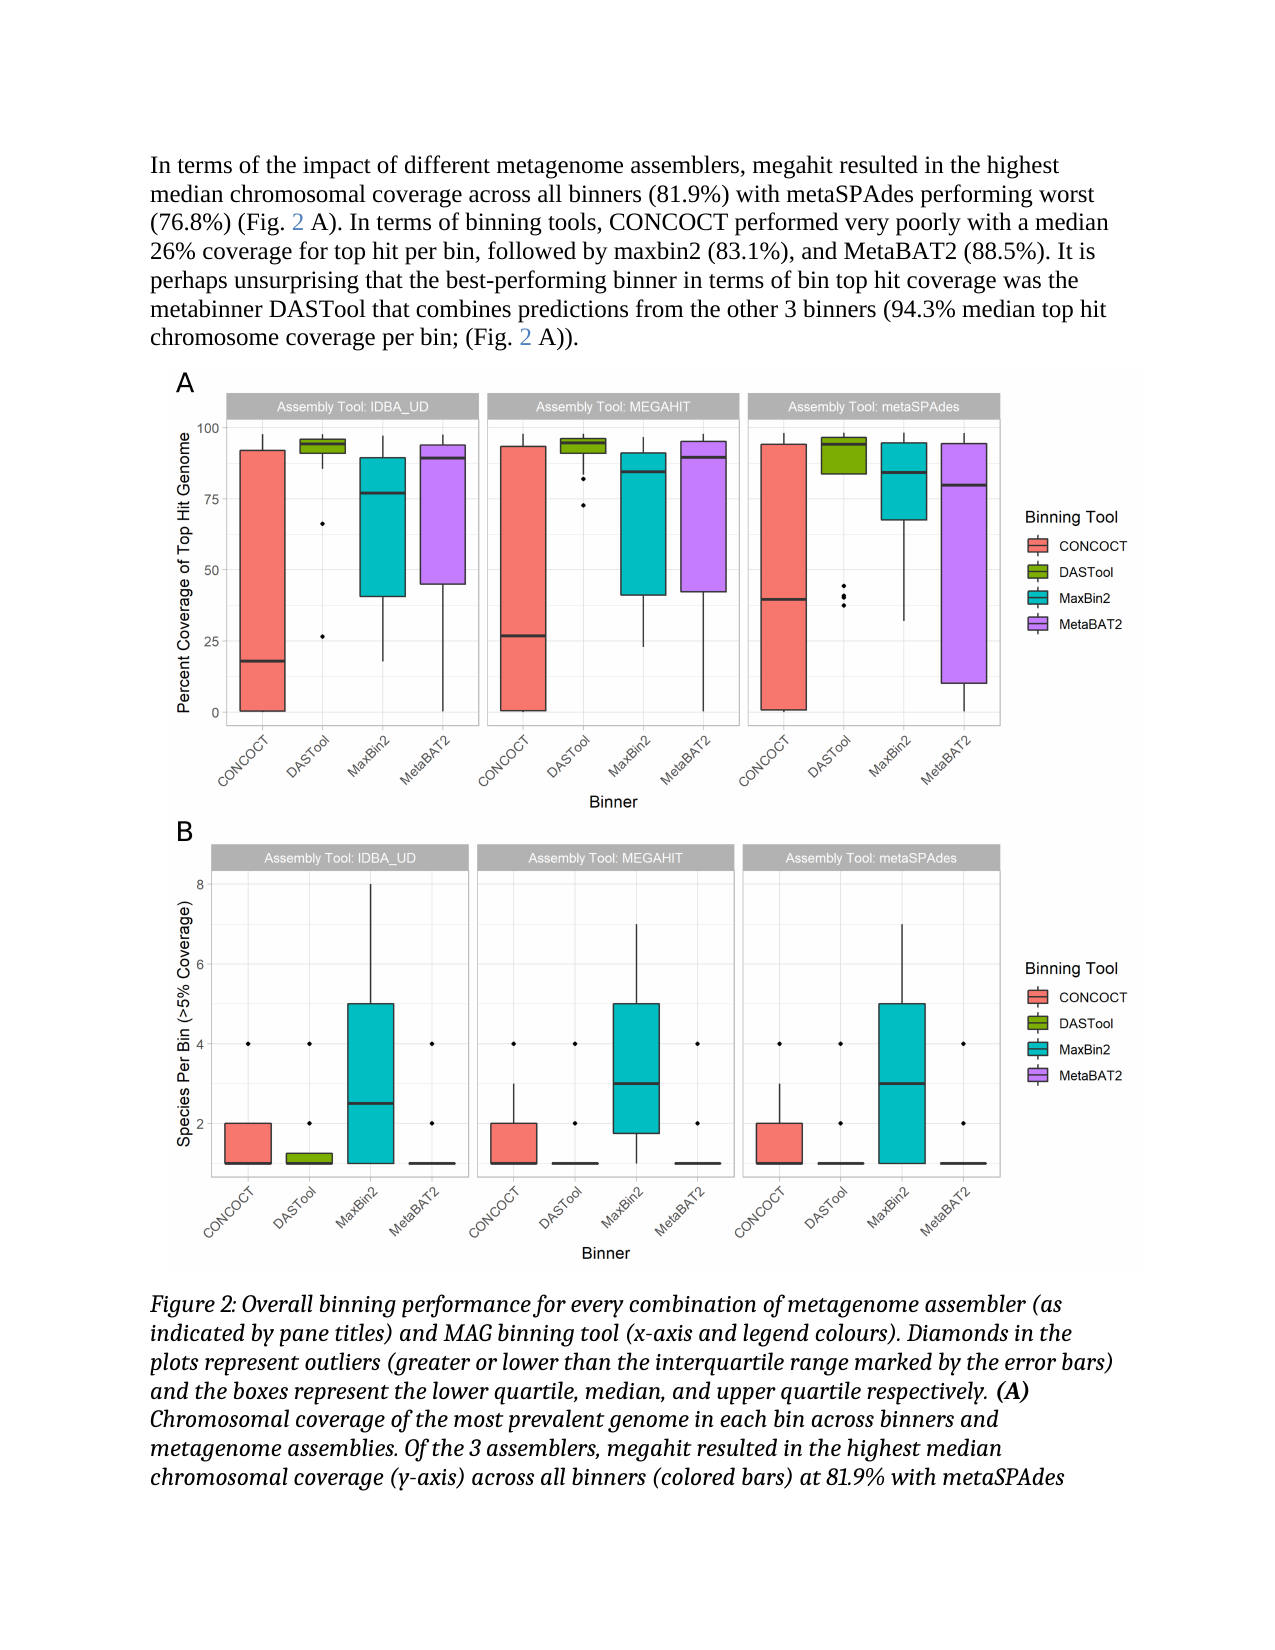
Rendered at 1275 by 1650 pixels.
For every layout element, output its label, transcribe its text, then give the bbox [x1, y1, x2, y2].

picture [168, 370, 1144, 1270]
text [150, 1290, 1125, 1492]
text In terms of the impact of different metagenome assemblers, megahit resulted in the highest median chromosomal coverage across all binners (81.9%) with metaSPAdes performing worst (76.8%) (Fig. 2 A). In terms of binning tools, CONCOCT performed very poorly with a median 26% coverage for top hit per bin, followed by maxbin2 (83.1%), and MetaBAT2 (88.5%). It is perhaps unsurprising that the best-performing binner in terms of bin top hit coverage was the metabinner DASTool that combines predictions from the other 3 binners (94.3% median top hit chromosome coverage per bin; (Fig. 2 A)). [150, 150, 1125, 351]
